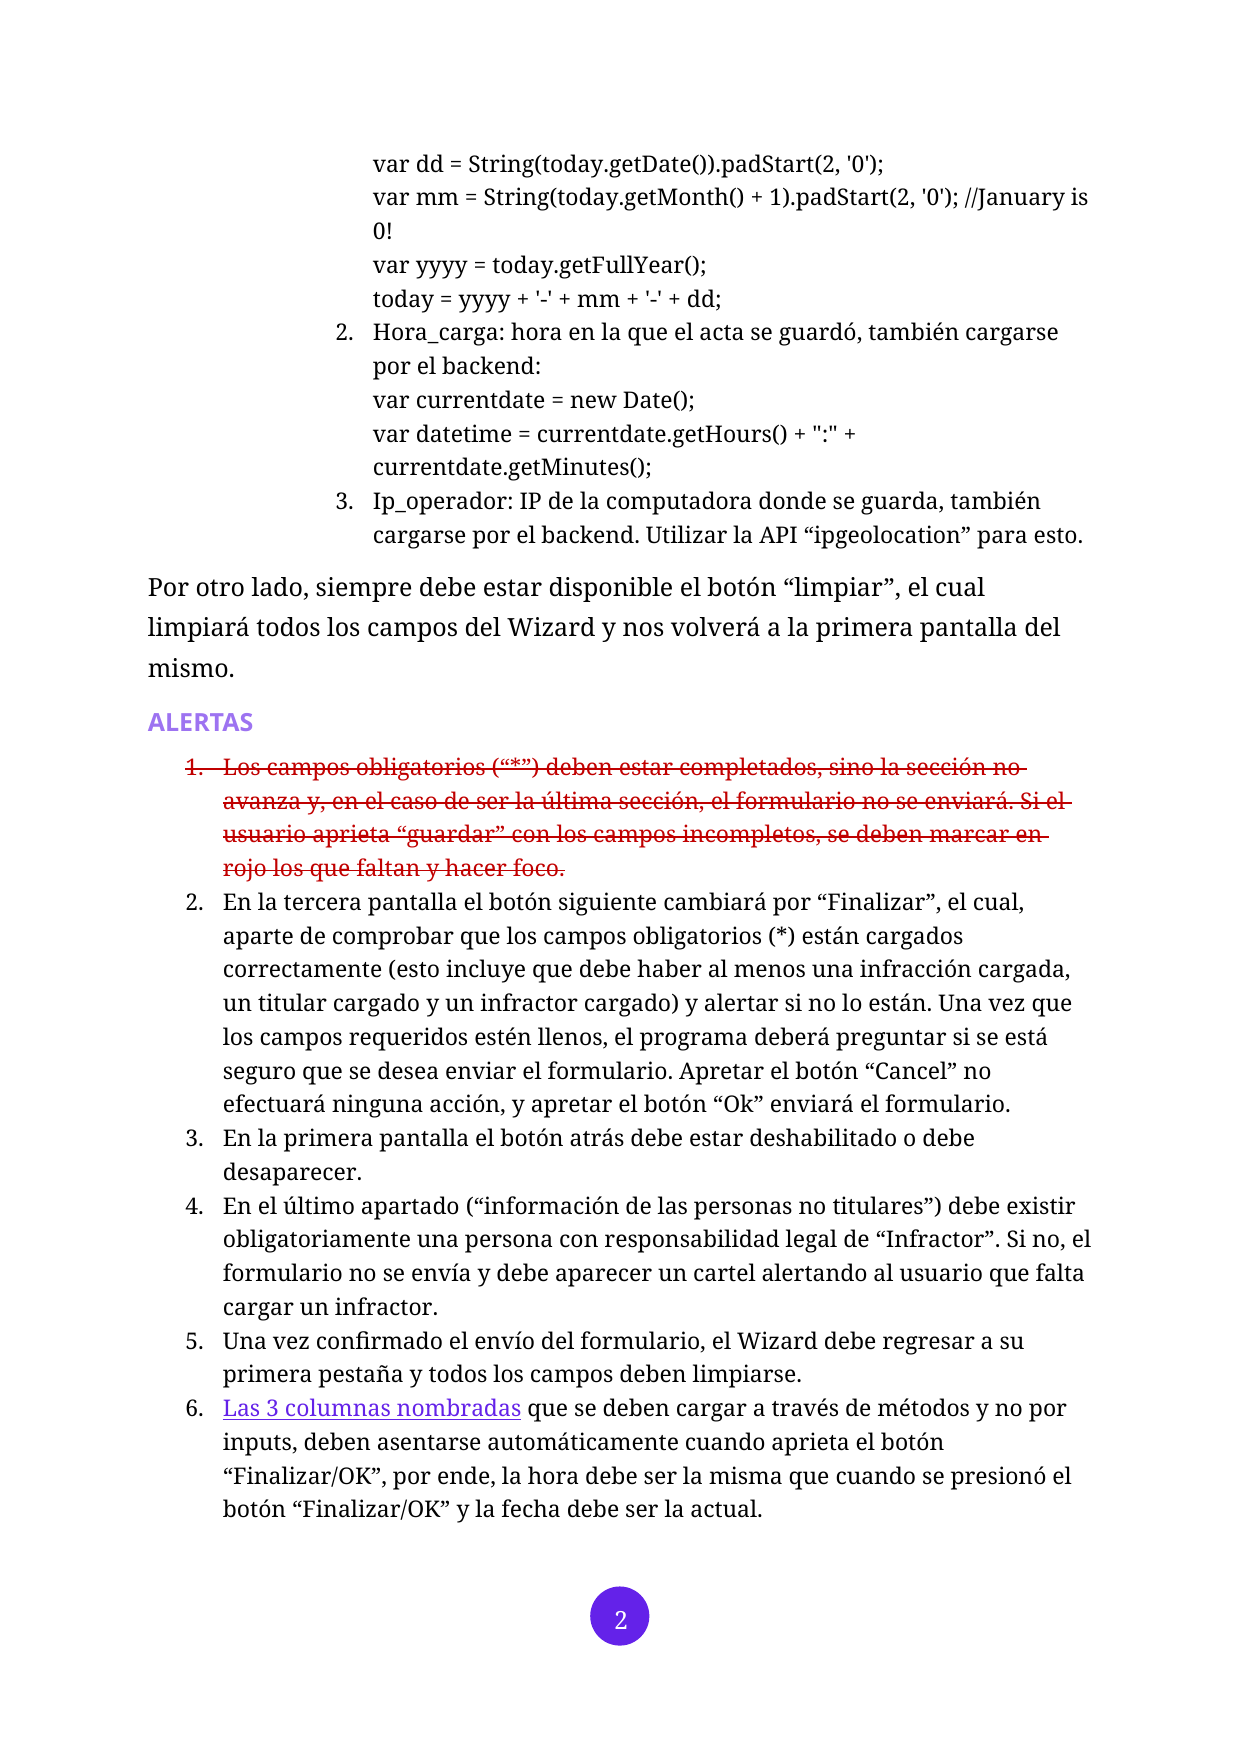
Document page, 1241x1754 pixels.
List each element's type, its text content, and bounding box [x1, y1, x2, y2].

list Una vez confirmado el envío del formulario, el Wizard debe regresar a su primera pestaña y todos los campos deben limpiarse. [185, 1324, 1093, 1389]
list var yyyy = today.getFullYear(); [373, 249, 1093, 280]
subtitle Alertas [148, 704, 1093, 738]
list Los campos obligatorios (“*”) deben estar completados, sino la sección no avanza y, en el caso de ser la última sección, el formulario no se enviará. Si el usuario aprieta “guardar” con los campos incompletos, se deben marcar en rojo los que faltan y hacer foco. [185, 751, 1093, 883]
list var datetime = currentdate.getHours() + ":" + currentdate.getMinutes(); [373, 418, 1093, 483]
list En la tercera pantalla el botón siguiente cambiará por “Finalizar”, el cual, aparte de comprobar que los campos obligatorios (*) están cargados correctamente (esto incluye que debe haber al menos una infracción cargada, un titular cargado y un infractor cargado) y alertar si no lo están. Una vez que los campos requeridos estén llenos, el programa deberá preguntar si se está seguro que se desea enviar el formulario. Apretar el botón “Cancel” no efectuará ninguna acción, y apretar el botón “Ok” enviará el formulario. [185, 886, 1093, 1119]
list var dd = String(today.getDate()).padStart(2, '0'); [373, 148, 1093, 179]
list Ip_operador: IP de la computadora donde se guarda, también cargarse por el backend. Utilizar la API “ipgeolocation” para esto. [335, 485, 1093, 550]
list En el último apartado (“información de las personas no titulares”) debe existir obligatoriamente una persona con responsabilidad legal de “Infractor”. Si no, el formulario no se envía y debe aparecer un cartel alertando al usuario que falta cargar un infractor. [185, 1189, 1093, 1322]
text Por otro lado, siempre debe estar disponible el botón “limpiar”, el cual limpiará todos los campos del Wizard y nos volverá a la primera pantalla del mismo. [148, 569, 1093, 685]
list En la primera pantalla el botón atrás debe estar deshabilitado o debe desaparecer. [185, 1122, 1093, 1187]
list var mm = String(today.getMonth() + 1).padStart(2, '0'); //January is 0! [373, 181, 1093, 246]
list Hora_carga: hora en la que el acta se guardó, también cargarse por el backend: var currentdate = new Date(); [335, 316, 1093, 415]
list today = yyyy + '-' + mm + '-' + dd; [373, 283, 1093, 314]
list Las 3 columnas nombradas que se deben cargar a través de métodos y no por inputs, deben asentarse automáticamente cuando aprieta el botón “Finalizar/OK”, por ende, la hora debe ser la misma que cuando se presionó el botón “Finalizar/OK” y la fecha debe ser la actual. [185, 1392, 1093, 1524]
